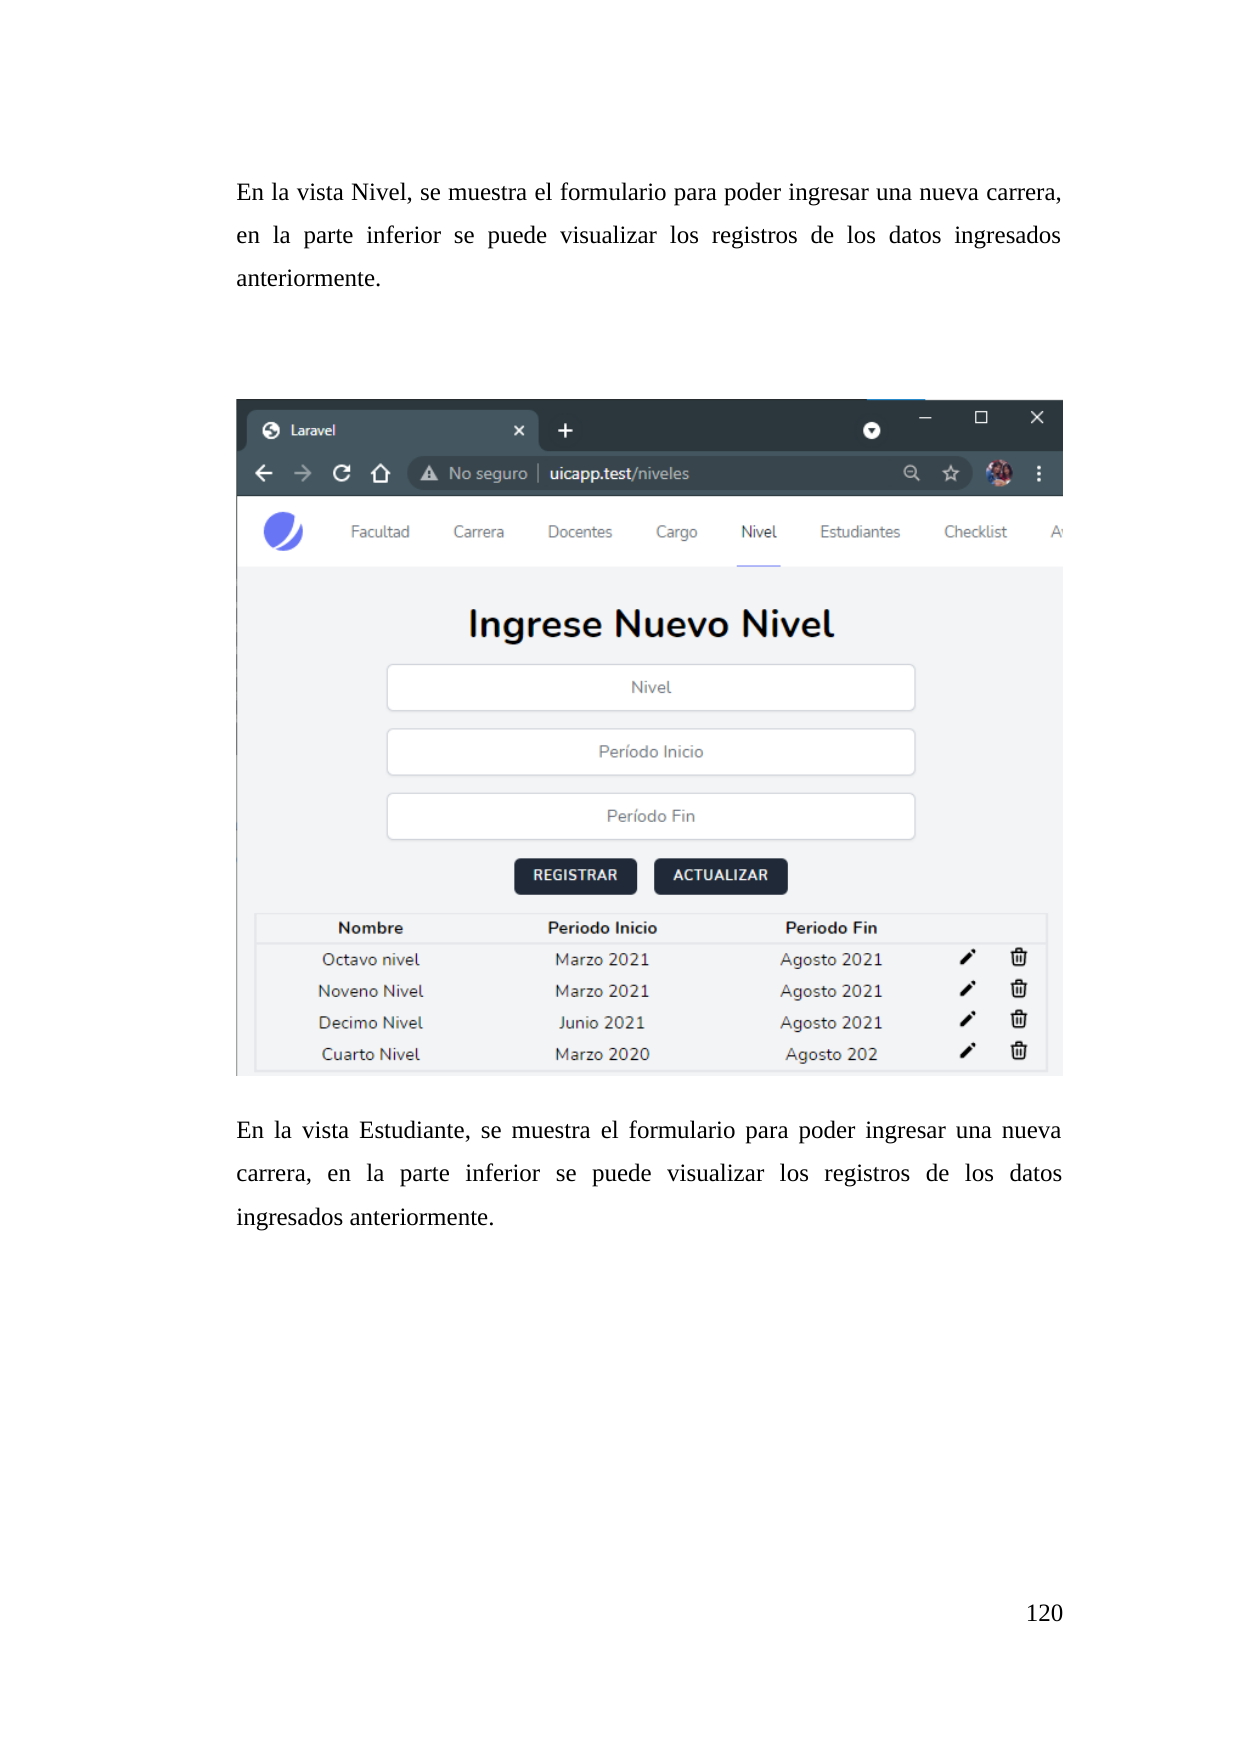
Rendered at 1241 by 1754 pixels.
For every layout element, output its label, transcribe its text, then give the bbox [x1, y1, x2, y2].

text En la vista Nivel, se muestra el formulario para poder ingresar una nueva carrera, en la parte inferior se puede visualizar los registros de los datos ingresados anteriormente. [236, 177, 1063, 292]
text En la vista Estudiante, se muestra el formulario para poder ingresar una nueva carrera, en la parte inferior se puede visualizar los registros de los datos ingresados anteriormente. [236, 1115, 1063, 1230]
picture [236, 399, 1063, 1076]
